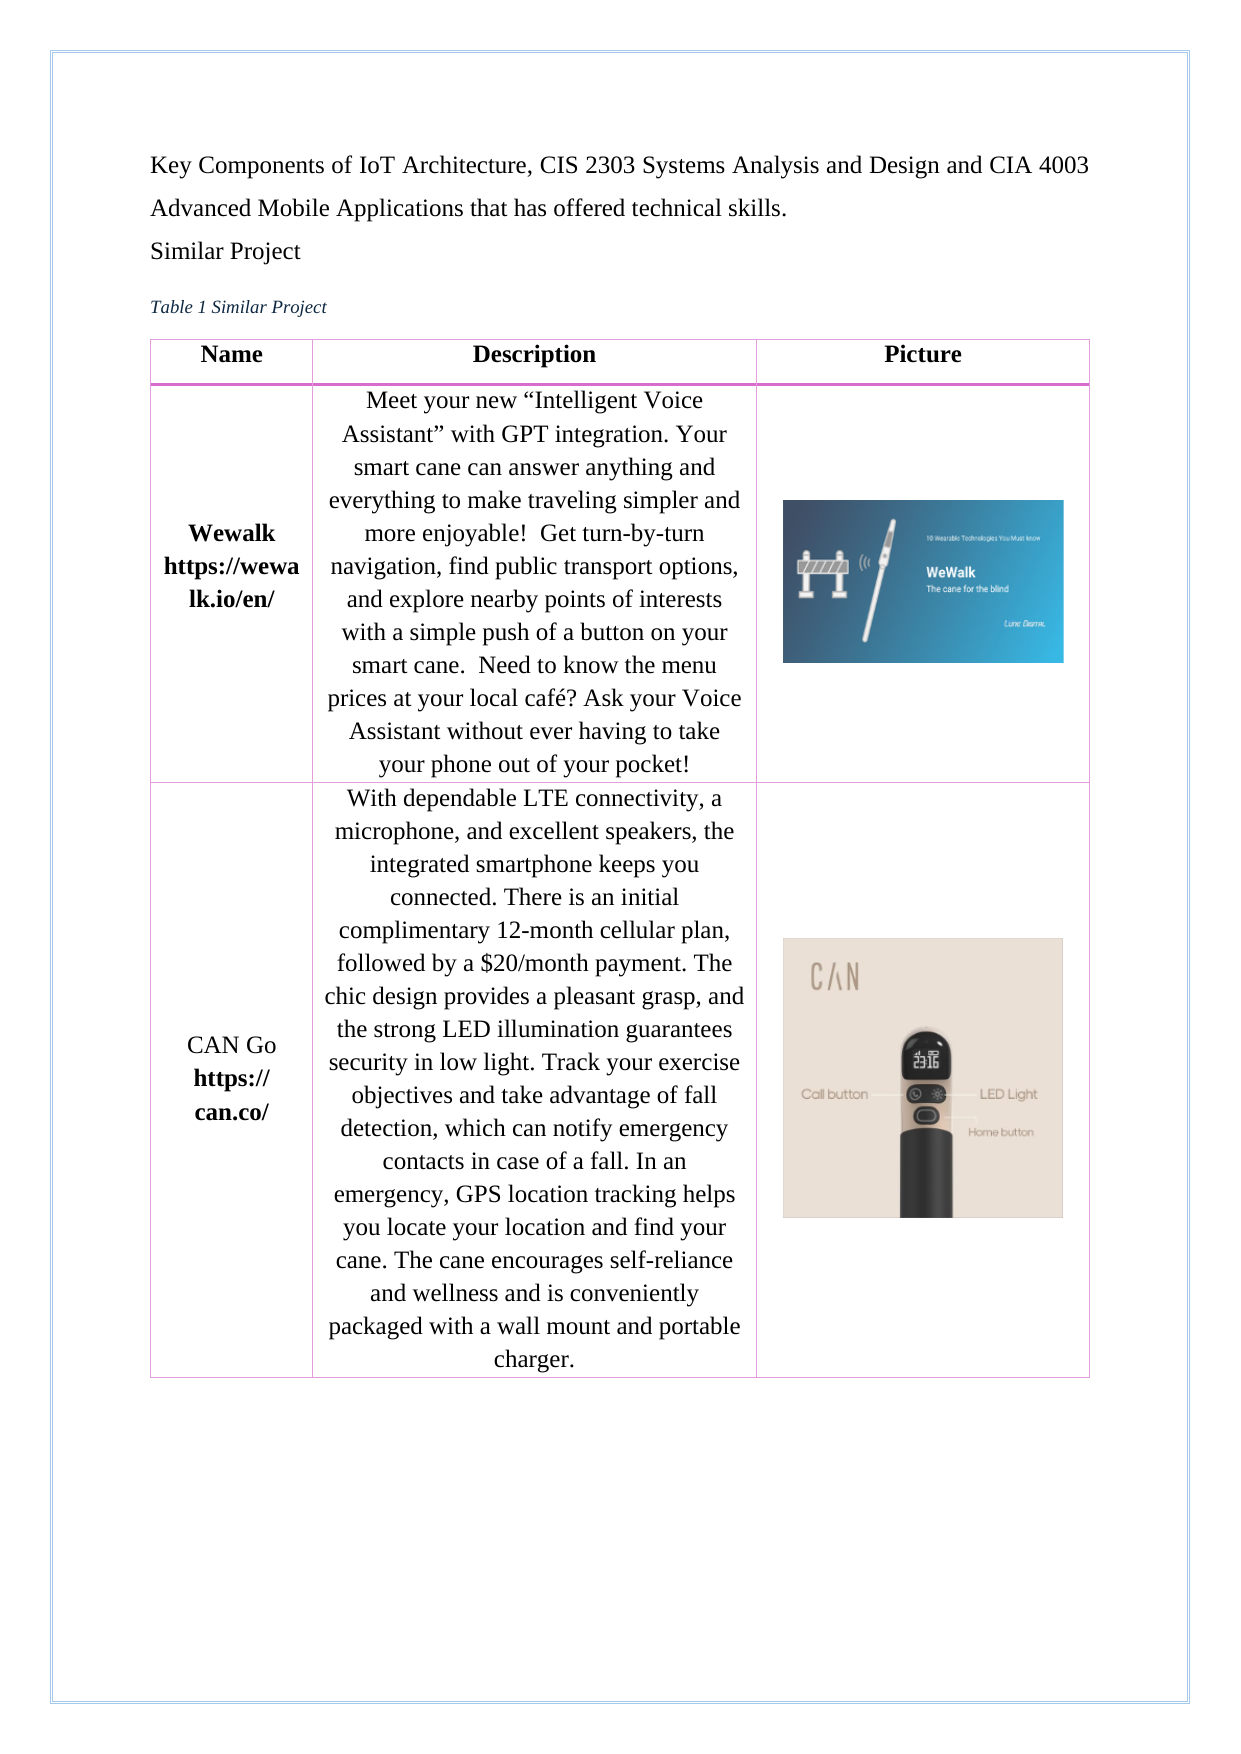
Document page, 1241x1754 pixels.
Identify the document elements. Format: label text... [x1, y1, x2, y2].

picture [782, 500, 1064, 663]
table_cell [757, 783, 1089, 1377]
text Similar Project [150, 236, 1090, 265]
table_cell [757, 386, 1089, 782]
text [150, 150, 1090, 222]
table_header Name [151, 340, 312, 382]
table_header Description [313, 340, 756, 382]
table_cell CAN Go https://can.co/ [151, 783, 312, 1377]
table_cell Meet your new “Intelligent Voice Assistant” with GPT integration. Your smart cane can answer anything and everything to make traveling simpler and more enjoyable! Get turn-by-turn navigation, find public transport options, and explore nearby points of interests with a simple push of a button on your smart cane. Need to know the menu prices at your local café? Ask your Voice Assistant without ever having to take your phone out of your pocket! [313, 386, 756, 782]
table_header Picture [757, 340, 1089, 382]
picture [782, 937, 1064, 1219]
table_cell With dependable LTE connectivity, a microphone, and excellent speakers, the integrated smartphone keeps you connected. There is an initial complimentary 12-month cellular plan, followed by a $20/month payment. The chic design provides a pleasant grasp, and the strong LED illumination guarantees security in low light. Track your exercise objectives and take advantage of fall detection, which can notify emergency contacts in case of a fall. In an emergency, GPS location tracking helps you locate your location and find your cane. The cane encourages self-reliance and wellness and is conveniently packaged with a wall mount and portable charger. [313, 783, 756, 1377]
table_cell Wewalk https://wewalk.io/en/ [151, 386, 312, 782]
text Table 1 Similar Project [150, 296, 1090, 318]
